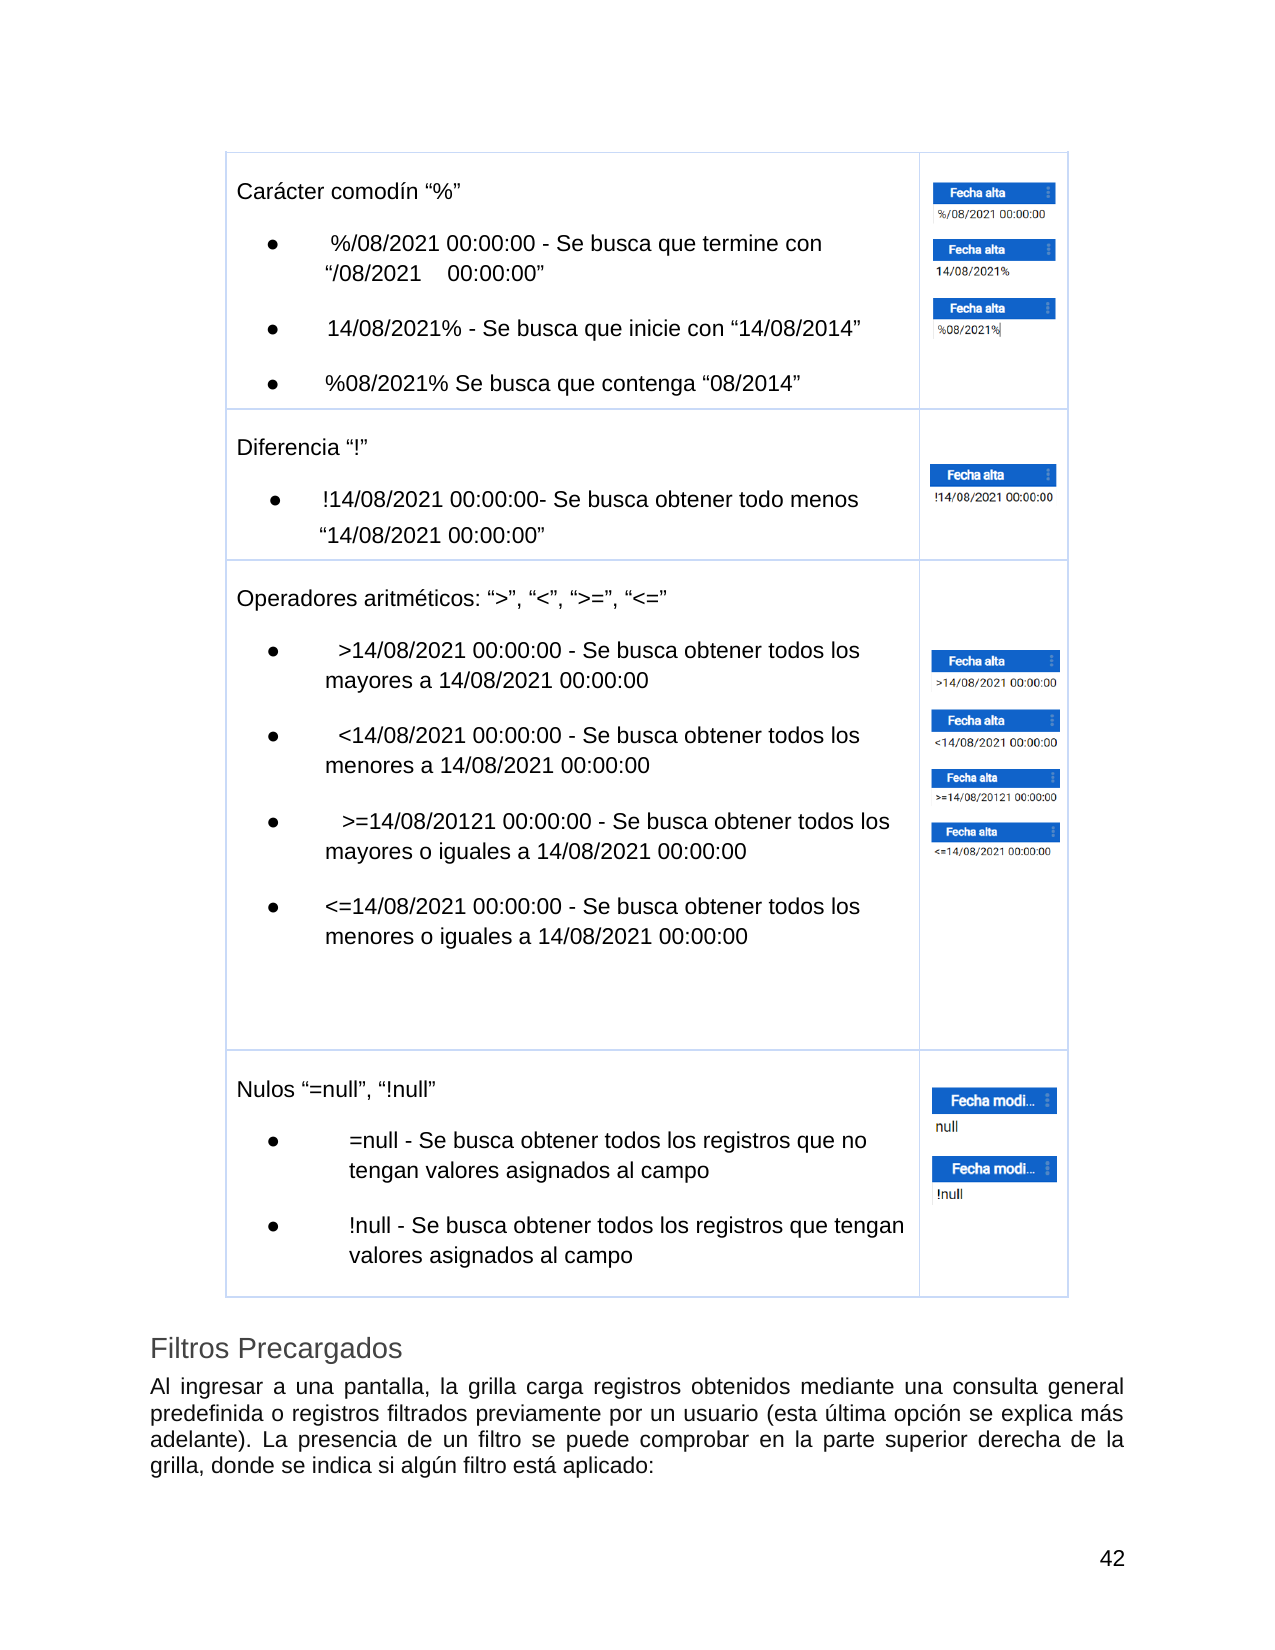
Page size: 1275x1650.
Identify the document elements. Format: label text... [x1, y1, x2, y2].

text Al ingresar a una pantalla, la grilla carga registros obtenidos mediante una consulta general predefinida o registros filtrados previamente por un usuario (esta última opción se explica más adelante). La presencia de un filtro se puede comprobar en la parte superior derecha de la grilla, donde se indica si algún filtro está aplicado: [150, 1373, 1125, 1478]
picture [930, 178, 1058, 345]
picture [930, 464, 1057, 506]
table_cell Carácter comodín “%” ● %/08/2021 00:00:00 - Se busca que termine con “/08/2021 00:00:00” ● 14/08/2021% - Se busca que inicie con “14/08/2014” ● %08/2021% Se busca que contenga “08/2014” [227, 153, 919, 408]
table_cell Diferencia “!” ● !14/08/2021 00:00:00- Se busca obtener todo menos “14/08/2021 00:00:00” [227, 410, 919, 559]
table_cell Nulos “=null”, “!null” ● =null - Se busca obtener todos los registros que no tengan valores asignados al campo ● !null - Se busca obtener todos los registros que tengan valores asignados al campo [227, 1051, 919, 1296]
table_cell [920, 1051, 1067, 1296]
table_cell Operadores aritméticos: “>”, “<”, “>=”, “<=” ● >14/08/2021 00:00:00 - Se busca obtener todos los mayores a 14/08/2021 00:00:00 ● <14/08/2021 00:00:00 - Se busca obtener todos los menores a 14/08/2021 00:00:00 ● >=14/08/20121 00:00:00 - Se busca obtener todos los mayores o iguales a 14/08/2021 00:00:00 ● <=14/08/2021 00:00:00 - Se busca obtener todos los menores o iguales a 14/08/2021 00:00:00 [227, 561, 919, 1049]
table_cell [920, 410, 1067, 559]
picture [926, 1078, 1061, 1220]
table_cell [920, 153, 1067, 408]
subtitle Filtros Precargados [150, 1331, 1125, 1365]
picture [926, 639, 1065, 870]
table_cell [920, 561, 1067, 1049]
